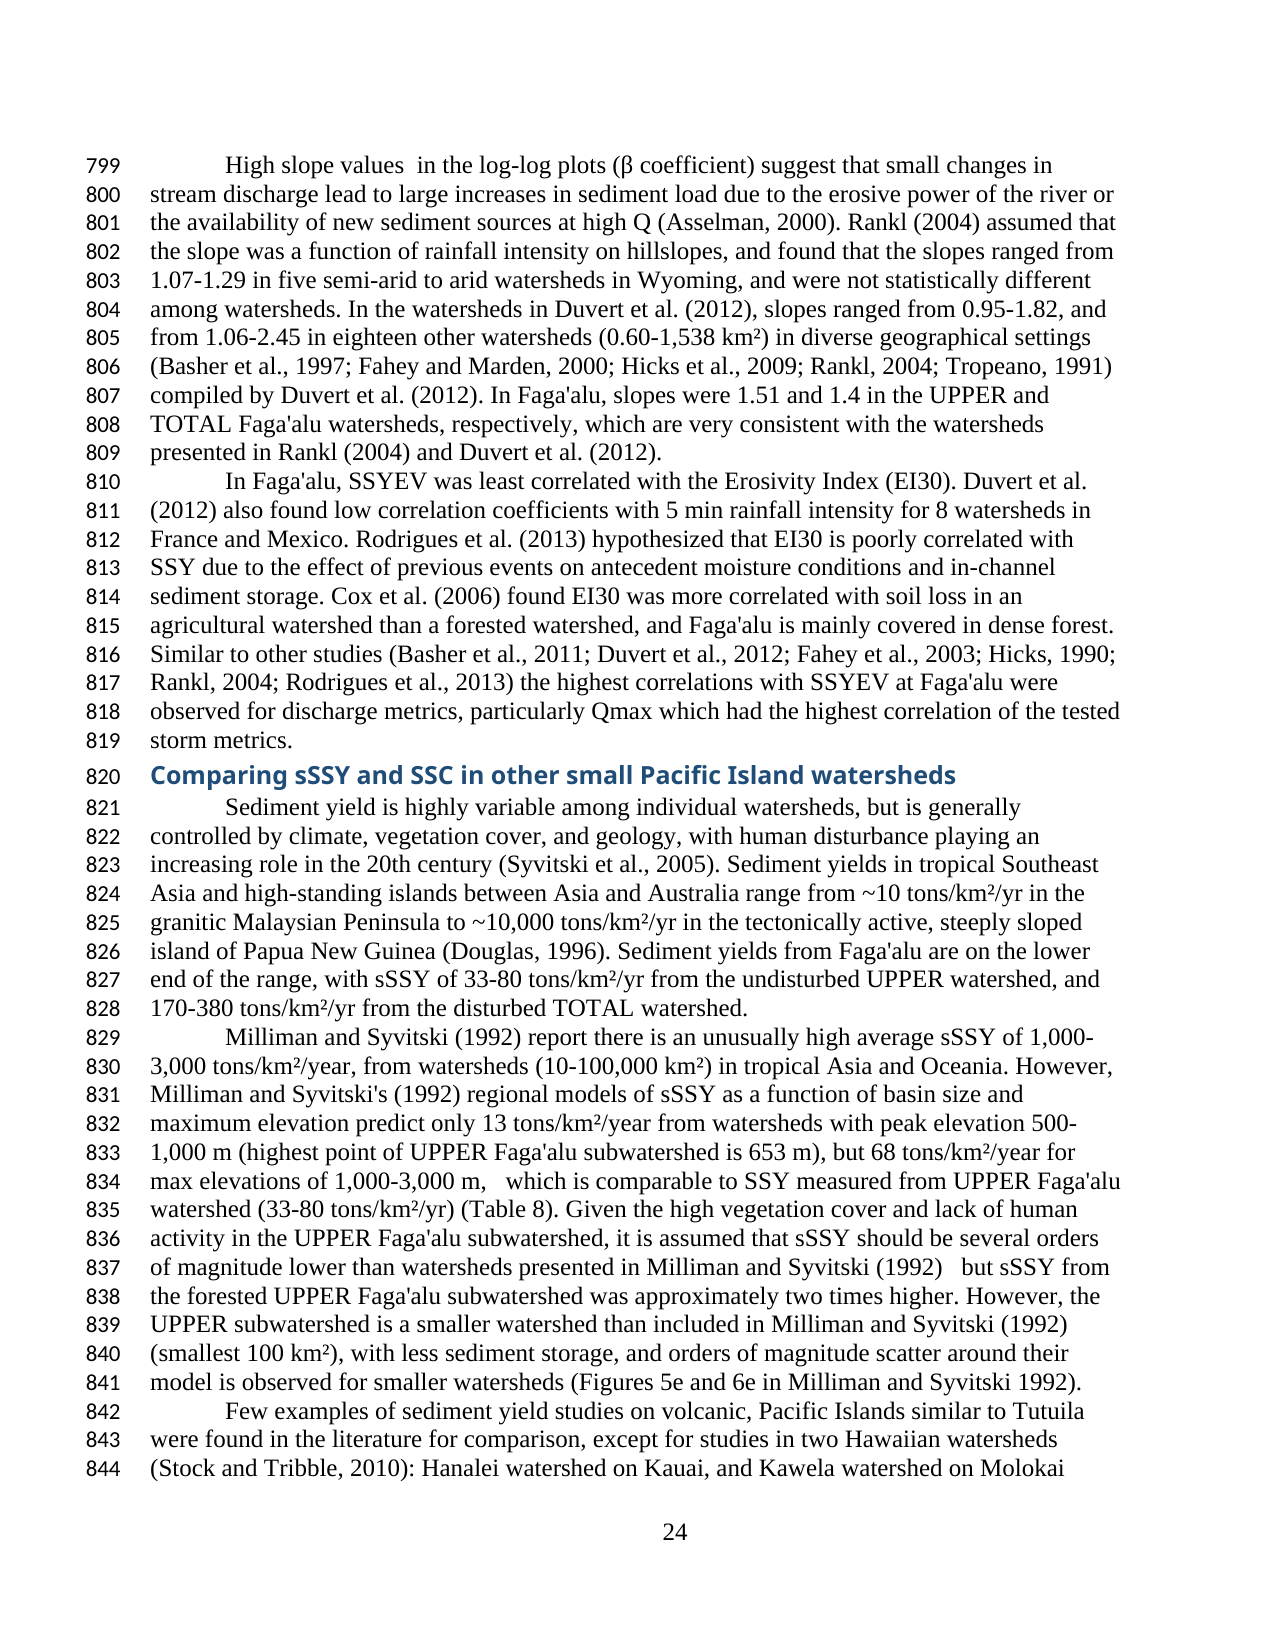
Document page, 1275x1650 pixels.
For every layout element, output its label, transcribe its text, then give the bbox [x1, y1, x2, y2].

text In Faga'alu, SSYEV was least correlated with the Erosivity Index (EI30). Duvert et al. (2012) also found low correlation coefficients with 5 min rainfall intensity for 8 watersheds in France and Mexico. Rodrigues et al. (2013) hypothesized that EI30 is poorly correlated with SSY due to the effect of previous events on antecedent moisture conditions and in-channel sediment storage. Cox et al. (2006) found EI30 was more correlated with soil loss in an agricultural watershed than a forested watershed, and Faga'alu is mainly covered in dense forest. Similar to other studies (Basher et al., 2011; Duvert et al., 2012; Fahey et al., 2003; Hicks, 1990; Rankl, 2004; Rodrigues et al., 2013) the highest correlations with SSYEV at Faga'alu were observed for discharge metrics, particularly Qmax which had the highest correlation of the tested storm metrics. [150, 466, 1125, 754]
subtitle Comparing sSSY and SSC in other small Pacific Island watersheds [150, 758, 1125, 792]
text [150, 1396, 1125, 1482]
text Sediment yield is highly variable among individual watersheds, but is generally controlled by climate, vegetation cover, and geology, with human disturbance playing an increasing role in the 20th century (Syvitski et al., 2005). Sediment yields in tropical Southeast Asia and high-standing islands between Asia and Australia range from ~10 tons/km²/yr in the granitic Malaysian Peninsula to ~10,000 tons/km²/yr in the tectonically active, steeply sloped island of Papua New Guinea (Douglas, 1996). Sediment yields from Faga'alu are on the lower end of the range, with sSSY of 33-80 tons/km²/yr from the undisturbed UPPER watershed, and 170-380 tons/km²/yr from the disturbed TOTAL watershed. [150, 792, 1125, 1022]
text High slope values in the log-log plots (β coefficient) suggest that small changes in stream discharge lead to large increases in sediment load due to the erosive power of the river or the availability of new sediment sources at high Q (Asselman, 2000). Rankl (2004) assumed that the slope was a function of rainfall intensity on hillslopes, and found that the slopes ranged from 1.07-1.29 in five semi-arid to arid watersheds in Wyoming, and were not statistically different among watersheds. In the watersheds in Duvert et al. (2012), slopes ranged from 0.95-1.82, and from 1.06-2.45 in eighteen other watersheds (0.60-1,538 km²) in diverse geographical settings (Basher et al., 1997; Fahey and Marden, 2000; Hicks et al., 2009; Rankl, 2004; Tropeano, 1991) compiled by Duvert et al. (2012). In Faga'alu, slopes were 1.51 and 1.4 in the UPPER and TOTAL Faga'alu watersheds, respectively, which are very consistent with the watersheds presented in Rankl (2004) and Duvert et al. (2012). [150, 150, 1125, 466]
text Milliman and Syvitski (1992) report there is an unusually high average sSSY of 1,000-3,000 tons/km²/year, from watersheds (10-100,000 km²) in tropical Asia and Oceania. However, Milliman and Syvitski's (1992) regional models of sSSY as a function of basin size and maximum elevation predict only 13 tons/km²/year from watersheds with peak elevation 500-1,000 m (highest point of UPPER Faga'alu subwatershed is 653 m), but 68 tons/km²/year for max elevations of 1,000-3,000 m, which is comparable to SSY measured from UPPER Faga'alu watershed (33-80 tons/km²/yr) (Table 8). Given the high vegetation cover and lack of human activity in the UPPER Faga'alu subwatershed, it is assumed that sSSY should be several orders of magnitude lower than watersheds presented in Milliman and Syvitski (1992) but sSSY from the forested UPPER Faga'alu subwatershed was approximately two times higher. However, the UPPER subwatershed is a smaller watershed than included in Milliman and Syvitski (1992) (smallest 100 km²), with less sediment storage, and orders of magnitude scatter around their model is observed for smaller watersheds (Figures 5e and 6e in Milliman and Syvitski 1992). [150, 1022, 1125, 1396]
